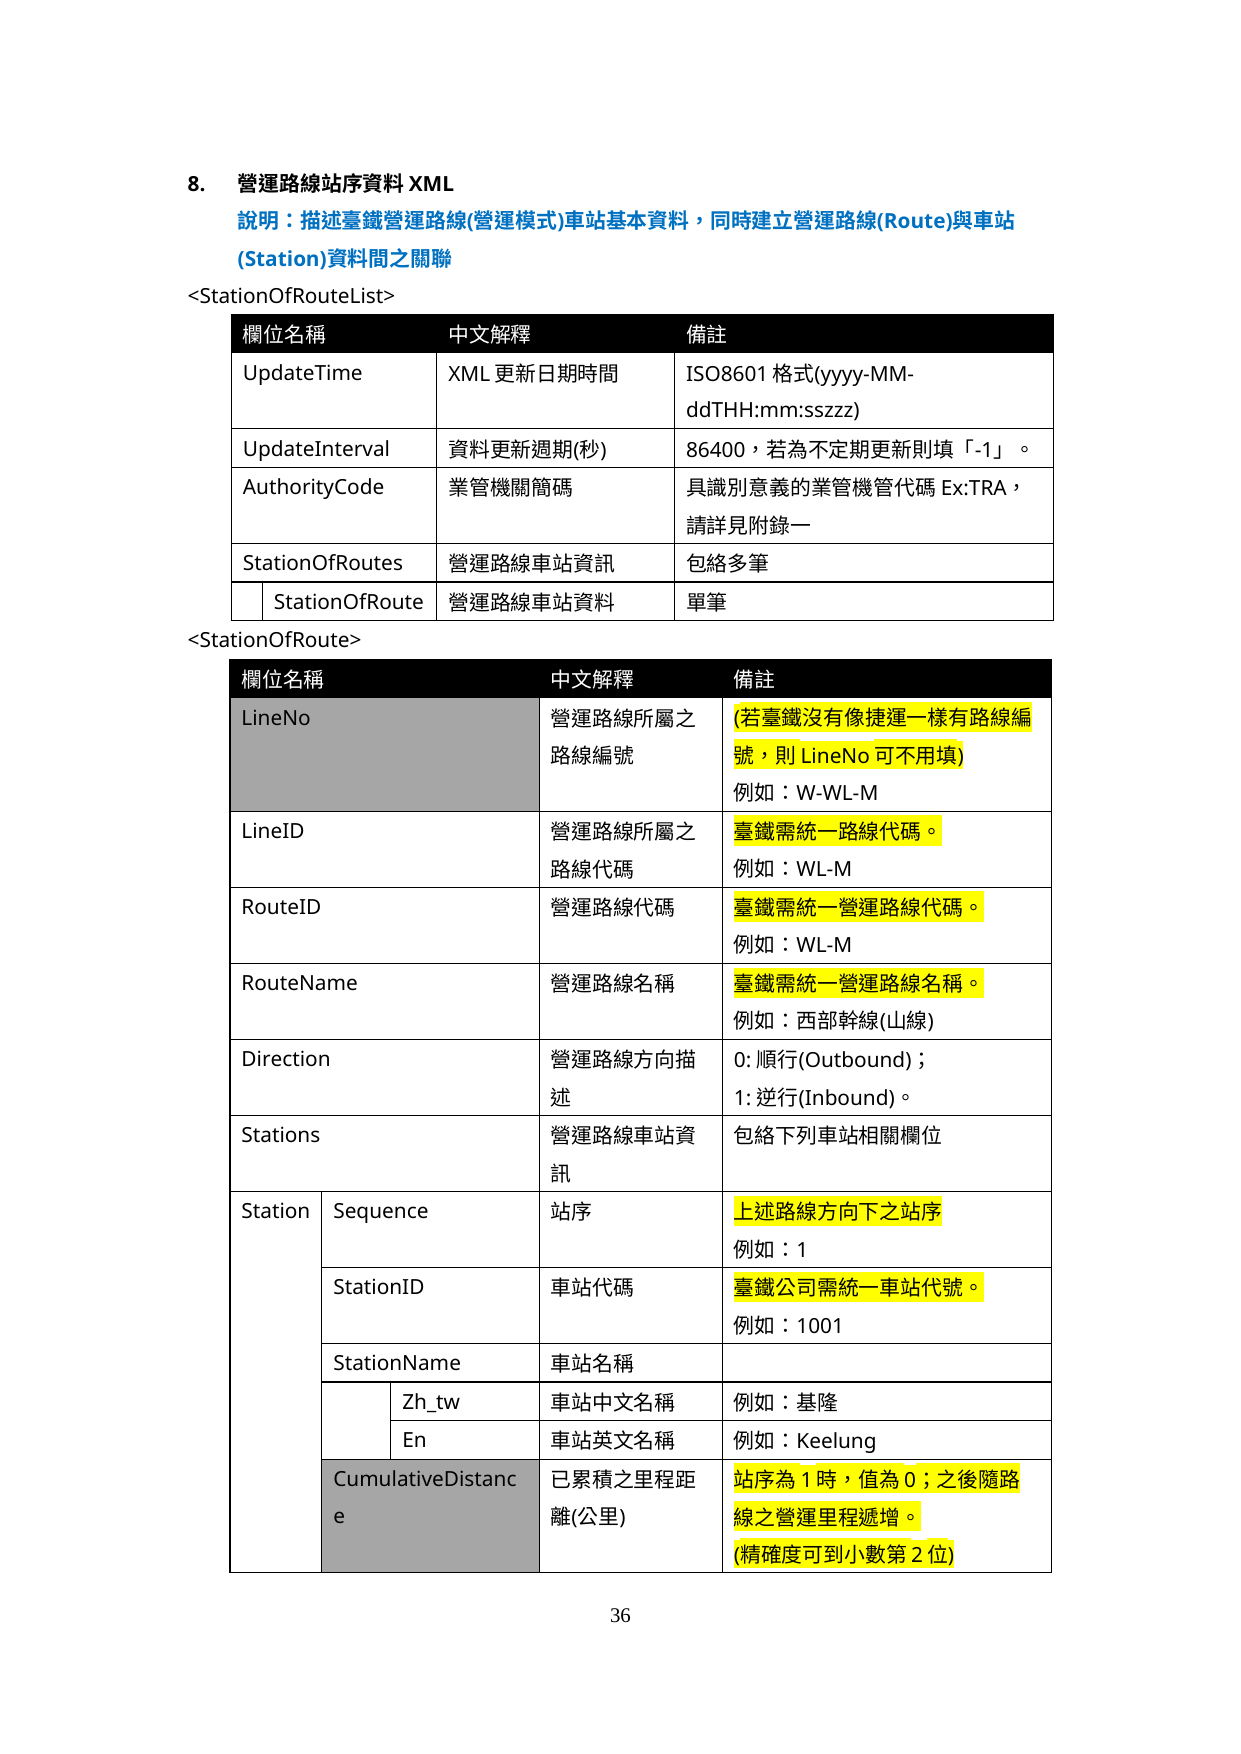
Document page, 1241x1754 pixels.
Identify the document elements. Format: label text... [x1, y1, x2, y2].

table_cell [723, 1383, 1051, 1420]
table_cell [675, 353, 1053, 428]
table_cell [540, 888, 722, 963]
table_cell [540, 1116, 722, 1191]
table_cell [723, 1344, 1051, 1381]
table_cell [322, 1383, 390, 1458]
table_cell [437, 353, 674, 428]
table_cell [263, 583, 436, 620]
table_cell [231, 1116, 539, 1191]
list 營運路線站序資料XML [187, 164, 1053, 201]
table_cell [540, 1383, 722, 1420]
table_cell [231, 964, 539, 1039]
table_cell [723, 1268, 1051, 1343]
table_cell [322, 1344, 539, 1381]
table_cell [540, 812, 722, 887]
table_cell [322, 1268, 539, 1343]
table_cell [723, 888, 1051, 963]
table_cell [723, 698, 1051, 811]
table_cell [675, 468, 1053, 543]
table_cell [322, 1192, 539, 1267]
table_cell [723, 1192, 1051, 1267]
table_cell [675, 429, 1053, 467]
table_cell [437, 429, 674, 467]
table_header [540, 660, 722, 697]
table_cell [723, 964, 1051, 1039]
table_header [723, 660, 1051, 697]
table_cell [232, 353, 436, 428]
text <StationOfRouteList> [187, 276, 1053, 314]
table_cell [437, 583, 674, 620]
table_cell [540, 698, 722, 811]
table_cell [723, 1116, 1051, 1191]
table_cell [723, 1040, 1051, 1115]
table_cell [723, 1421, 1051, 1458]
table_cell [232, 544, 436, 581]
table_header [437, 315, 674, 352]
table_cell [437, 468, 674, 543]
text <StationOfRoute> [187, 621, 1053, 658]
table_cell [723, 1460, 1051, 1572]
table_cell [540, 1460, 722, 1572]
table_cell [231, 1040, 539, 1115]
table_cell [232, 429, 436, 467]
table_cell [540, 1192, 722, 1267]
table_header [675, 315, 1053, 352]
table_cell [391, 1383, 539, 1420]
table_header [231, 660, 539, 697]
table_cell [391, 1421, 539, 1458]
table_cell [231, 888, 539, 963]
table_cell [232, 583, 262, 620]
list 說明：描述臺鐵營運路線(營運模式)車站基本資料，同時建立營運路線(Route)與車站(Station)資料間之關聯 [237, 201, 1053, 276]
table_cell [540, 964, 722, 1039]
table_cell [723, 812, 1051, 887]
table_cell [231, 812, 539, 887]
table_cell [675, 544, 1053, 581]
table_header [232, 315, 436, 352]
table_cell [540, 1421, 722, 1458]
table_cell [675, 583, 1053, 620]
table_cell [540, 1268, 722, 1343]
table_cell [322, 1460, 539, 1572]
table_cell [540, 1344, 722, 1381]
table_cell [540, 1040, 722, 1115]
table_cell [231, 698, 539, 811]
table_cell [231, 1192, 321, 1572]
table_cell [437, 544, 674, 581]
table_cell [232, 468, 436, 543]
